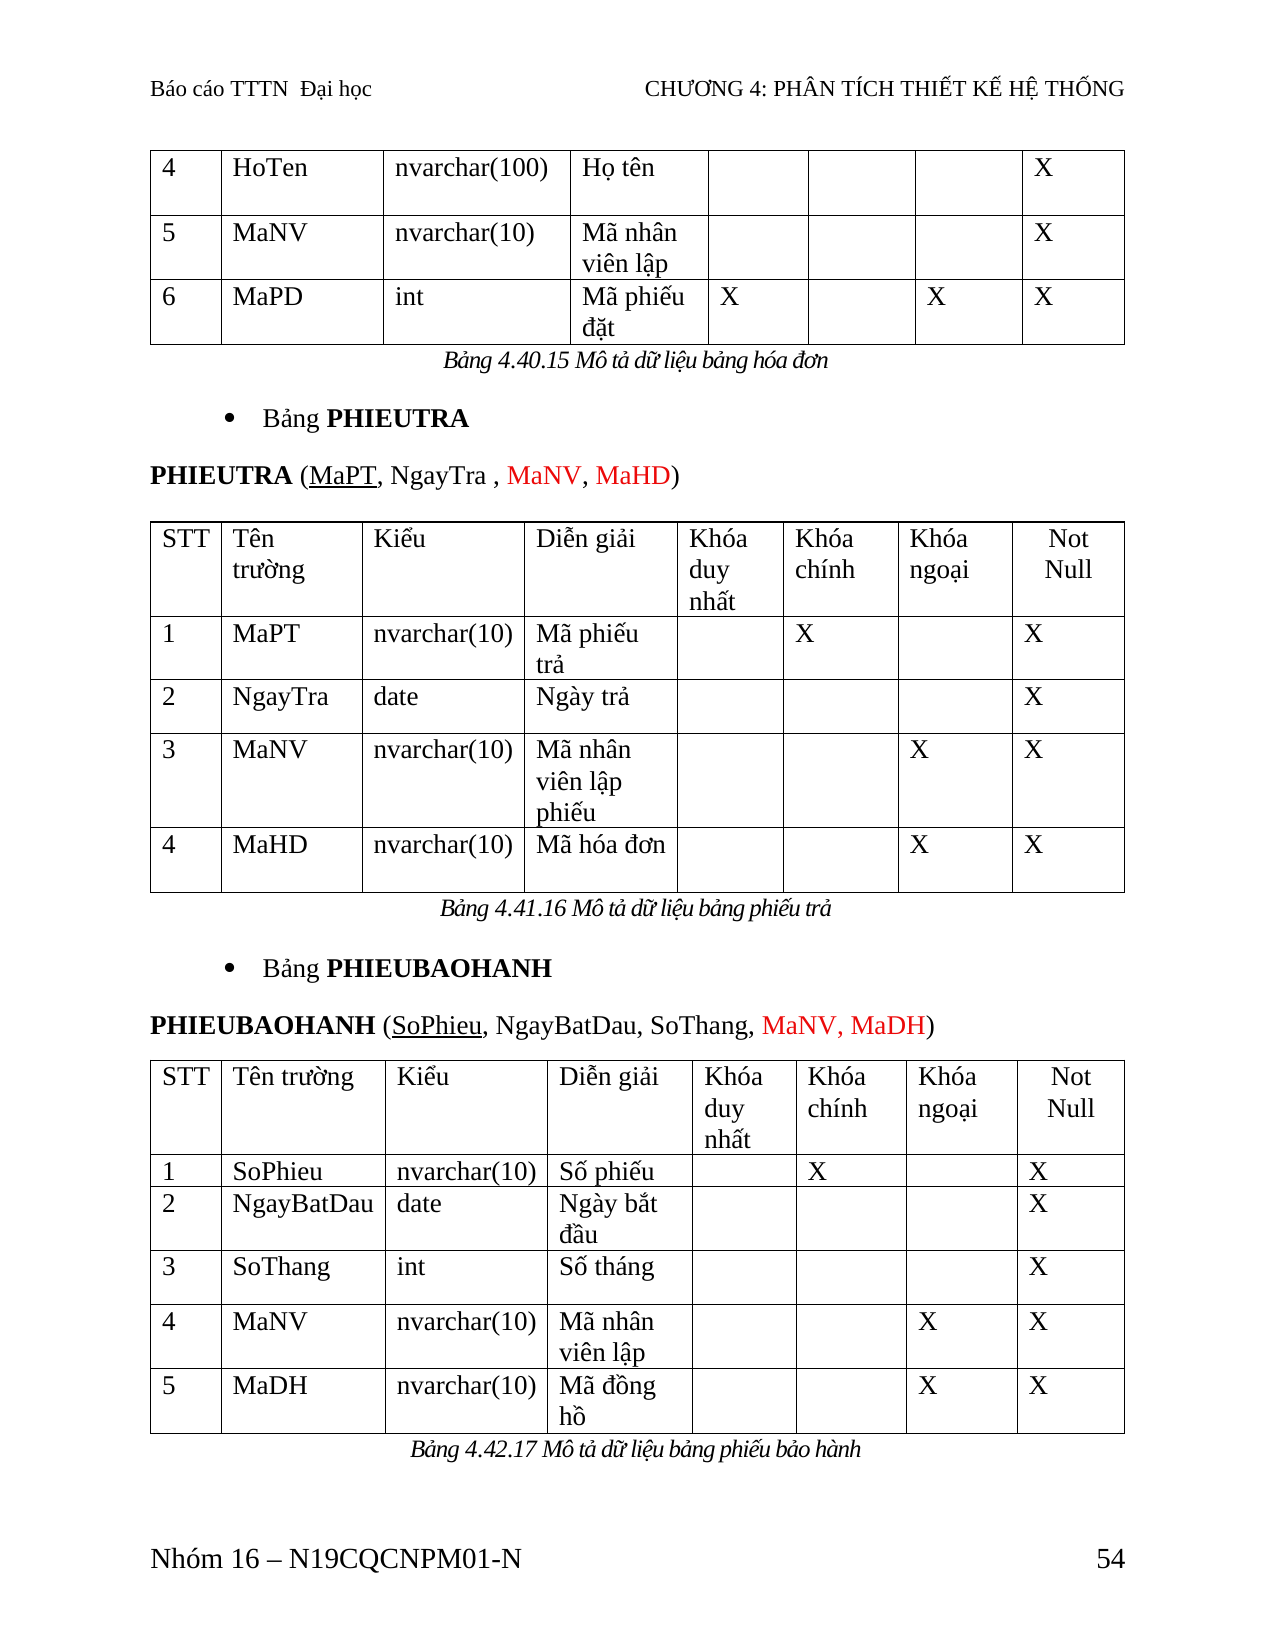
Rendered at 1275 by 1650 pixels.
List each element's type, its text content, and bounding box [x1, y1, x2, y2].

table_cell Mã đồng hồ [548, 1369, 692, 1433]
table_cell [809, 216, 915, 279]
table_cell [693, 1305, 796, 1368]
table_cell 4 [151, 1305, 221, 1368]
table_cell 5 [151, 216, 221, 279]
table_cell MaDH [222, 1369, 385, 1433]
table_cell [797, 1369, 906, 1433]
table_header Tên trường [222, 1061, 385, 1154]
table_cell X [784, 617, 898, 679]
table_cell Số tháng [548, 1251, 692, 1304]
table_cell X [1018, 1187, 1124, 1249]
table_cell date [386, 1187, 547, 1249]
table_cell X [1023, 151, 1124, 214]
table_header Diễn giải [548, 1061, 692, 1154]
table_cell 4 [151, 828, 221, 892]
table_header Not Null [1018, 1061, 1124, 1154]
table_cell [797, 1187, 906, 1249]
table_cell [797, 1305, 906, 1368]
table_cell X [1018, 1369, 1124, 1433]
table_cell [797, 1251, 906, 1304]
table_cell [678, 734, 783, 827]
table_cell nvarchar(10) [363, 734, 524, 827]
table_cell [907, 1251, 1017, 1304]
table_cell Mã phiếu trả [525, 617, 677, 679]
table_cell X [1018, 1251, 1124, 1304]
table_cell [907, 1187, 1017, 1249]
table_cell nvarchar(10) [363, 828, 524, 892]
table_header Khóa duy nhất [693, 1061, 796, 1154]
table_header Khóa ngoại [907, 1061, 1017, 1154]
table_cell X [1023, 280, 1124, 344]
table_header Khóa chính [797, 1061, 906, 1154]
table_cell [709, 216, 808, 279]
table_header Khóa ngoại [899, 523, 1012, 616]
table_cell nvarchar(10) [386, 1369, 547, 1433]
table_cell 3 [151, 734, 221, 827]
text PHIEUBAOHANH (SoPhieu, NgayBatDau, SoThang, MaNV, MaDH) [150, 1009, 1125, 1040]
table_cell 2 [151, 680, 221, 732]
table_cell nvarchar(10) [384, 216, 570, 279]
table_cell [899, 617, 1012, 679]
table_cell MaNV [222, 1305, 385, 1368]
table_header Not Null [1013, 523, 1124, 616]
table_header Khóa chính [784, 523, 898, 616]
table_cell nvarchar(10) [386, 1155, 547, 1186]
table_cell X [797, 1155, 906, 1186]
table_cell [809, 280, 915, 344]
table_cell [899, 680, 1012, 732]
table_cell NgayBatDau [222, 1187, 385, 1249]
table_cell 1 [151, 617, 221, 679]
table_cell X [1013, 617, 1124, 679]
table_cell Ngày bắt đầu [548, 1187, 692, 1249]
table_cell [784, 828, 898, 892]
table_cell [693, 1155, 796, 1186]
table_header Tên trường [222, 523, 362, 616]
table_cell [809, 151, 915, 214]
table_cell [693, 1369, 796, 1433]
table_cell NgayTra [222, 680, 362, 732]
table_cell X [1018, 1305, 1124, 1368]
table_cell X [1013, 680, 1124, 732]
list Bảng PHIEUBAOHANH [225, 952, 1125, 984]
table_cell nvarchar(100) [384, 151, 570, 214]
table_cell [678, 617, 783, 679]
table_cell X [1013, 828, 1124, 892]
table_cell 2 [151, 1187, 221, 1249]
table_cell X [916, 280, 1022, 344]
table_header Diễn giải [525, 523, 677, 616]
table_cell Mã nhân viên lập [571, 216, 708, 279]
table_cell X [709, 280, 808, 344]
list Bảng PHIEUTRA [225, 402, 1125, 433]
table_cell X [1013, 734, 1124, 827]
table_cell Số phiếu [548, 1155, 692, 1186]
table_header Khóa duy nhất [678, 523, 783, 616]
table_cell [693, 1251, 796, 1304]
table_cell SoPhieu [222, 1155, 385, 1186]
table_cell [784, 680, 898, 732]
table_cell MaPD [222, 280, 383, 344]
table_header STT [151, 523, 221, 616]
table_cell 5 [151, 1369, 221, 1433]
table_cell nvarchar(10) [363, 617, 524, 679]
table_cell MaHD [222, 828, 362, 892]
table_cell MaNV [222, 216, 383, 279]
table_header Kiểu [386, 1061, 547, 1154]
table_cell int [384, 280, 570, 344]
table_header Kiểu [363, 523, 524, 616]
table_cell [709, 151, 808, 214]
table_cell Mã nhân viên lập [548, 1305, 692, 1368]
table_cell HoTen [222, 151, 383, 214]
table_cell X [899, 734, 1012, 827]
table_cell X [907, 1369, 1017, 1433]
table_cell [784, 734, 898, 827]
table_cell int [386, 1251, 547, 1304]
table_cell [916, 151, 1022, 214]
table_cell Họ tên [571, 151, 708, 214]
table_header STT [151, 1061, 221, 1154]
table_cell 4 [151, 151, 221, 214]
table_cell 6 [151, 280, 221, 344]
table_cell [907, 1155, 1017, 1186]
table_cell X [1023, 216, 1124, 279]
table_cell Mã nhân viên lập phiếu [525, 734, 677, 827]
table_cell [916, 216, 1022, 279]
table_cell date [363, 680, 524, 732]
table_cell [693, 1187, 796, 1249]
table_cell 1 [151, 1155, 221, 1186]
table_cell X [1018, 1155, 1124, 1186]
table_cell [678, 828, 783, 892]
text PHIEUTRA (MaPT, NgayTra , MaNV, MaHD) [150, 459, 1172, 490]
table_cell X [899, 828, 1012, 892]
table_cell [678, 680, 783, 732]
table_cell MaPT [222, 617, 362, 679]
table_cell 3 [151, 1251, 221, 1304]
table_cell MaNV [222, 734, 362, 827]
table_cell nvarchar(10) [386, 1305, 547, 1368]
table_cell Mã phiếu đặt [571, 280, 708, 344]
table_cell SoThang [222, 1251, 385, 1304]
table_cell X [907, 1305, 1017, 1368]
table_cell Ngày trả [525, 680, 677, 732]
table_cell Mã hóa đơn [525, 828, 677, 892]
